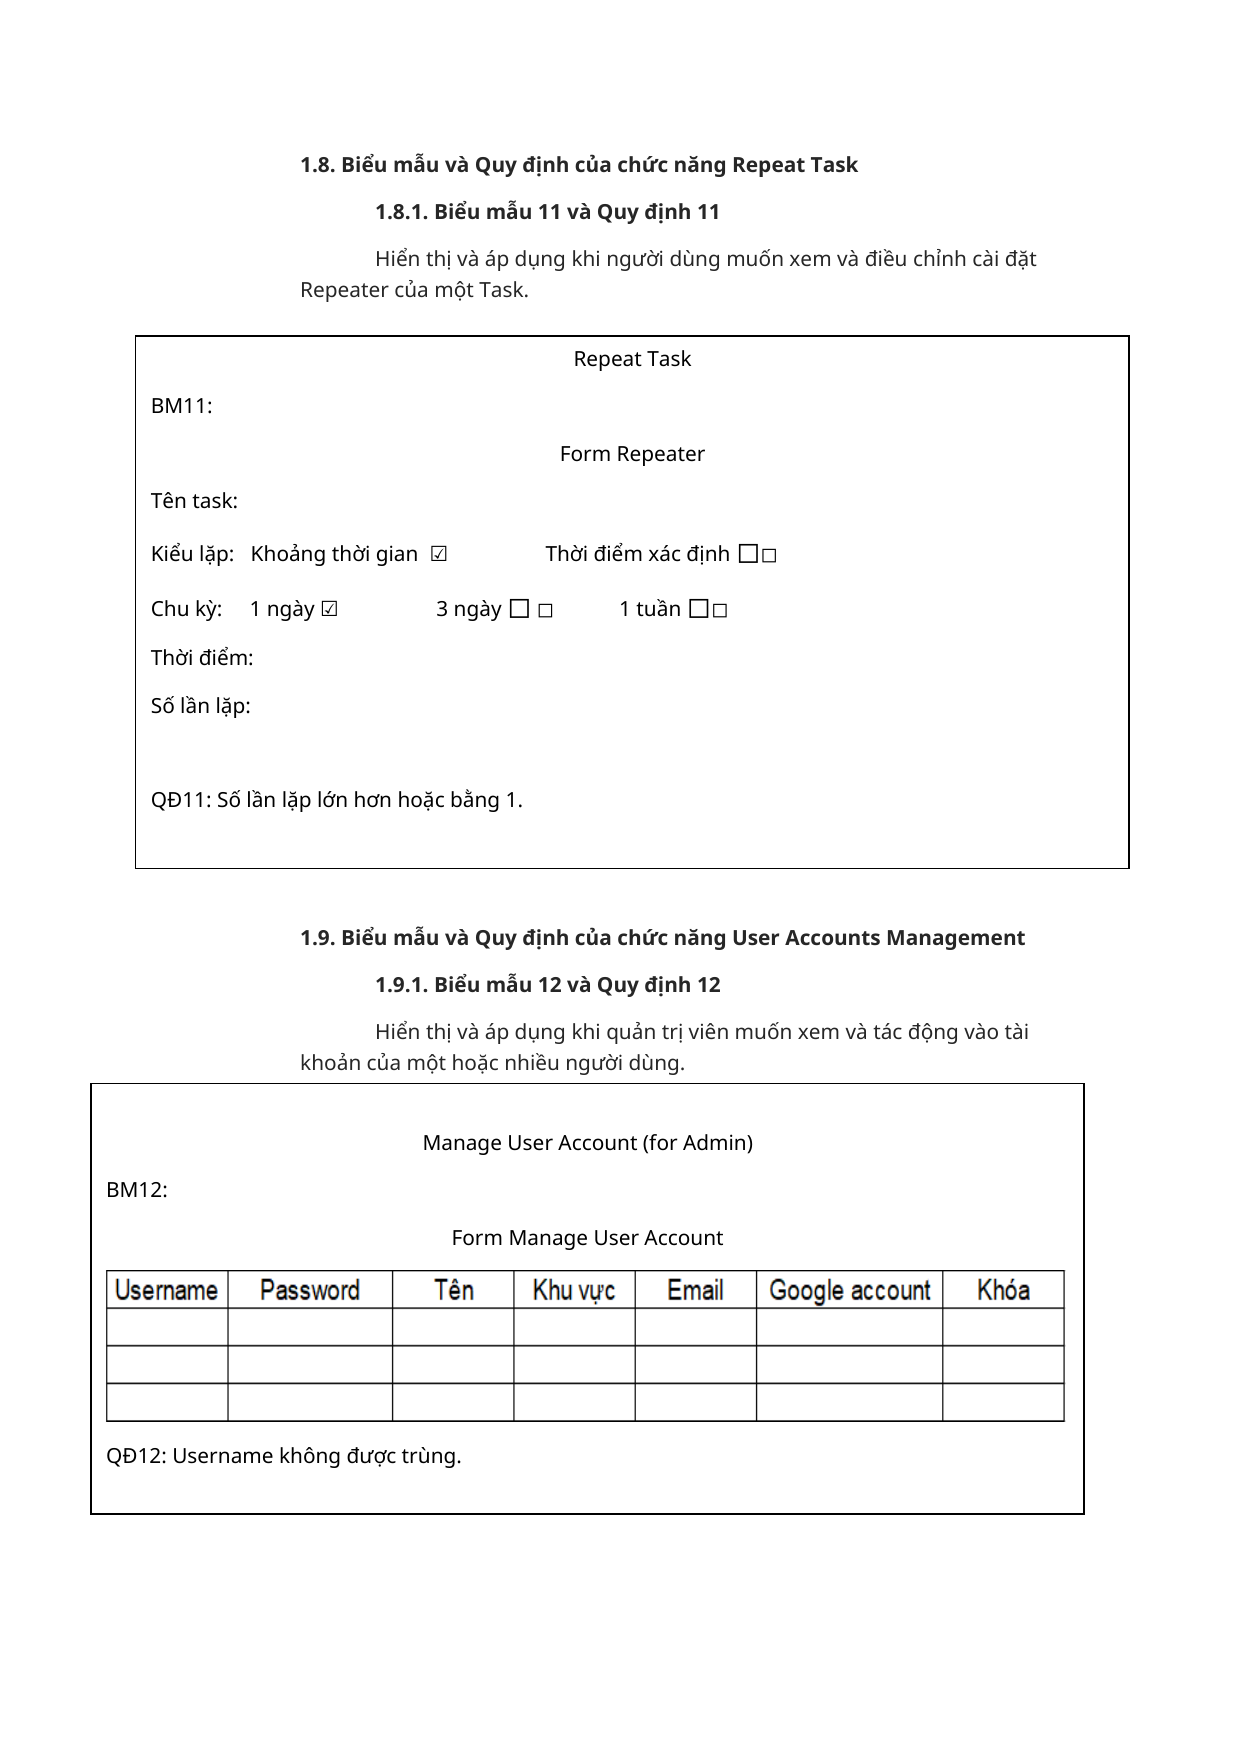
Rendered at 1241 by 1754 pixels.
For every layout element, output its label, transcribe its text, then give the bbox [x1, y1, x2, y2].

text 1.9.1. Biểu mẫu 12 và Quy định 12 [300, 970, 1090, 998]
text 1.9. Biểu mẫu và Quy định của chức năng User Accounts Management [225, 923, 1090, 951]
text Hiển thị và áp dụng khi người dùng muốn xem và điều chỉnh cài đặt Repeater của một Task. [300, 244, 1090, 304]
text Hiển thị và áp dụng khi quản trị viên muốn xem và tác động vào tài khoản của một hoặc nhiều người dùng. [300, 1017, 1090, 1076]
text 1.8. Biểu mẫu và Quy định của chức năng Repeat Task [225, 150, 1090, 178]
text 1.8.1. Biểu mẫu 11 và Quy định 11 [300, 197, 1090, 226]
picture [105, 1270, 1066, 1422]
